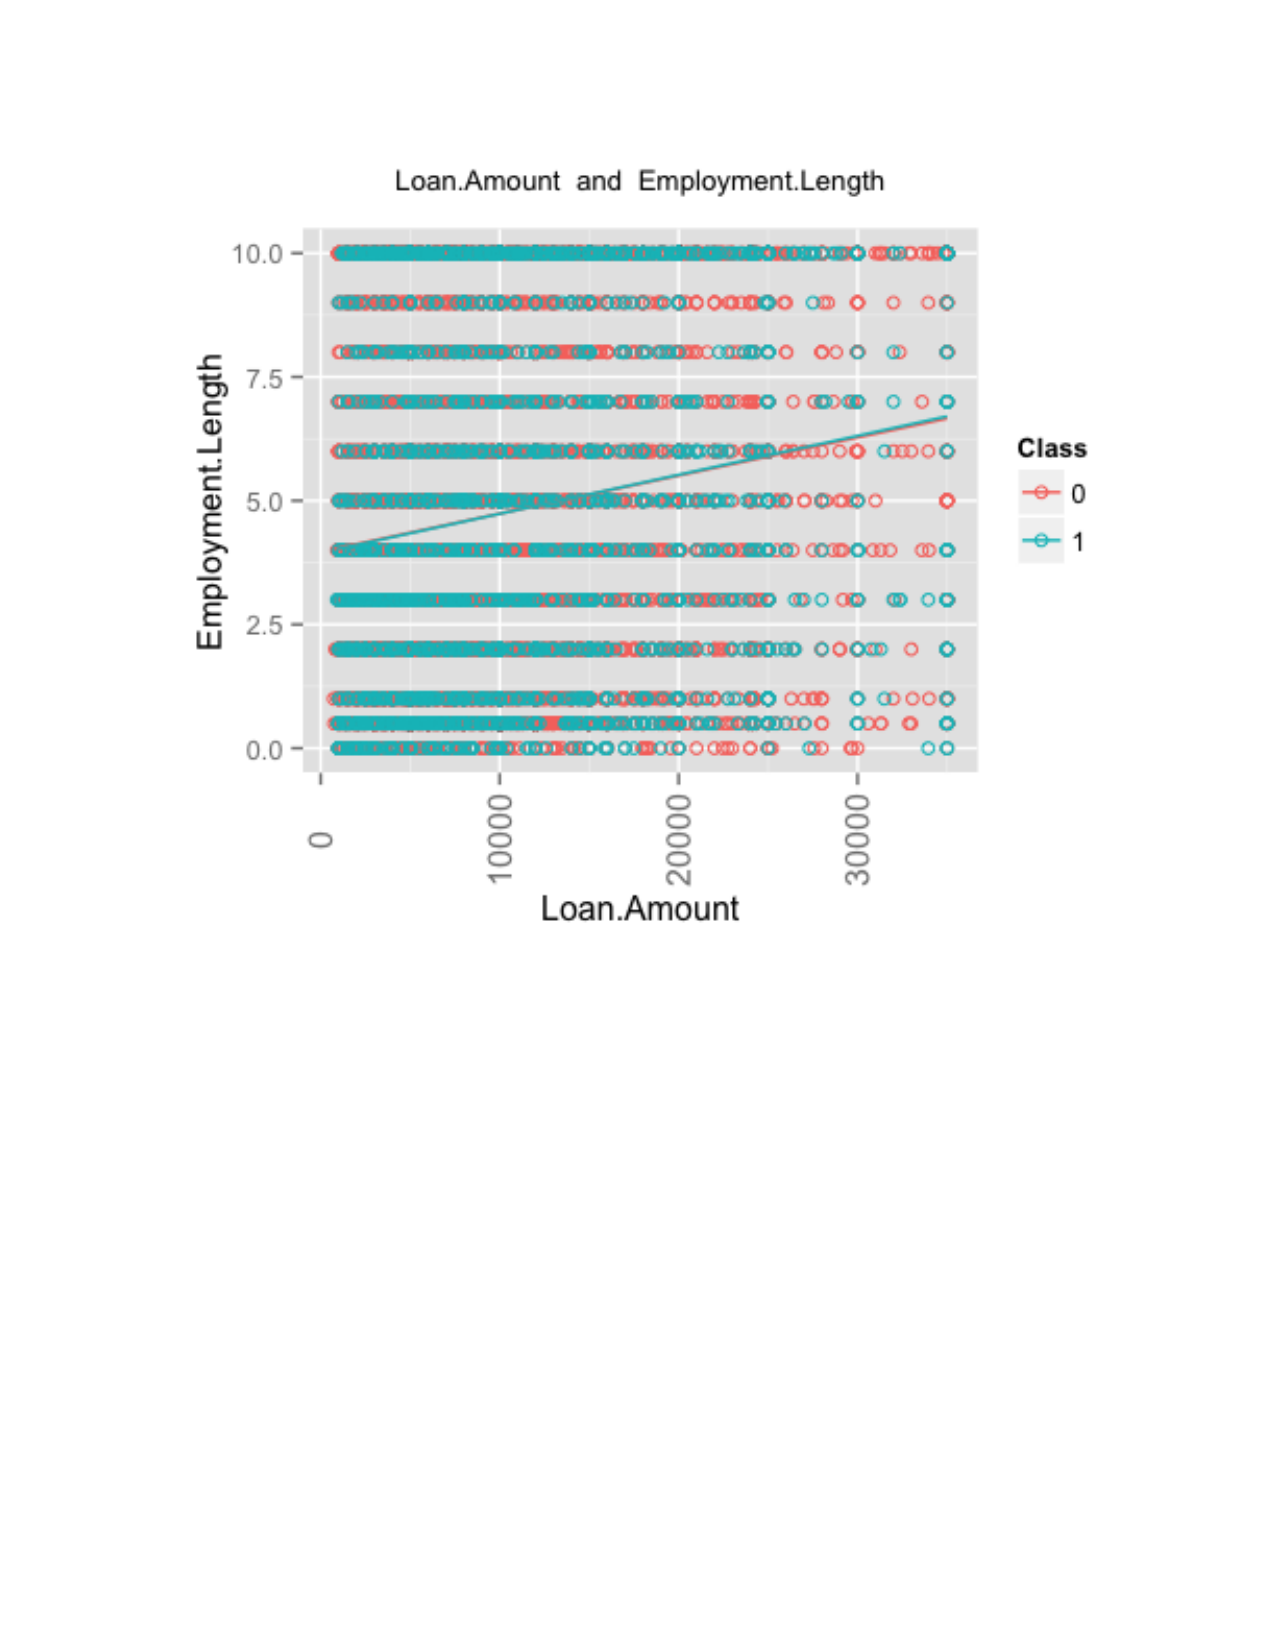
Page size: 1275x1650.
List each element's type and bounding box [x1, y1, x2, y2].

picture [168, 150, 1169, 950]
